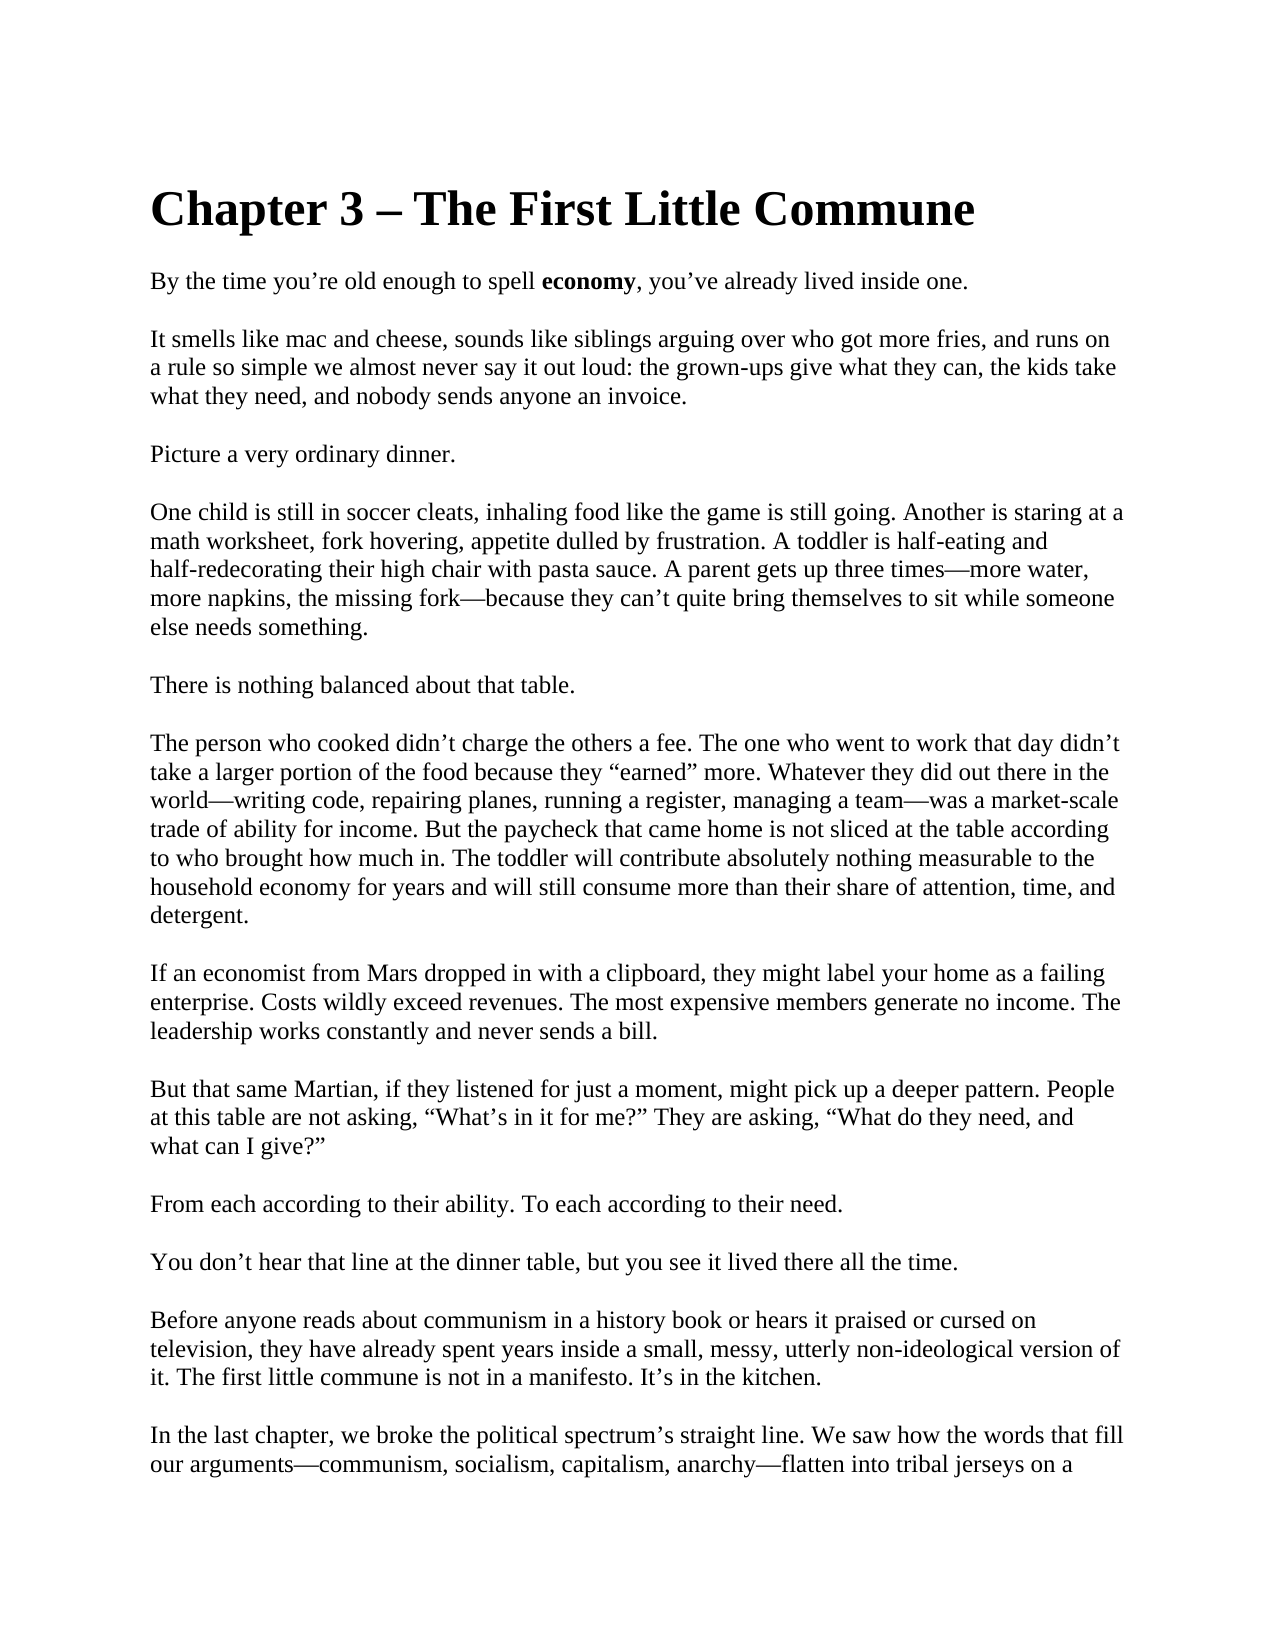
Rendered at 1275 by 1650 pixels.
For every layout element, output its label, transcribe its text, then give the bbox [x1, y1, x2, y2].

text If an economist from Mars dropped in with a clipboard, they might label your home as a failing enterprise. Costs wildly exceed revenues. The most expensive members generate no income. The leadership works constantly and never sends a bill. [150, 958, 1125, 1044]
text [150, 1420, 1125, 1478]
text Before anyone reads about communism in a history book or hears it praised or cursed on television, they have already spent years inside a small, messy, utterly non-ideological version of it. The first little commune is not in a manifesto. It’s in the kitchen. [150, 1305, 1125, 1391]
text You don’t hear that line at the dinner table, but you see it lived there all the time. [150, 1247, 1125, 1276]
text From each according to their ability. To each according to their need. [150, 1189, 1125, 1218]
text But that same Martian, if they listened for just a moment, might pick up a deeper pattern. People at this table are not asking, “What’s in it for me?” They are asking, “What do they need, and what can I give?” [150, 1074, 1125, 1160]
text One child is still in soccer cleats, inhaling food like the game is still going. Another is staring at a math worksheet, fork hovering, appetite dulled by frustration. A toddler is half-eating and half-redecorating their high chair with pasta sauce. A parent gets up three times—more water, more napkins, the missing fork—because they can’t quite bring themselves to sit while someone else needs something. [150, 497, 1125, 641]
text It smells like mac and cheese, sounds like siblings arguing over who got more fries, and runs on a rule so simple we almost never say it out loud: the grown-ups give what they can, the kids take what they need, and nobody sends anyone an invoice. [150, 324, 1125, 410]
text There is nothing balanced about that table. [150, 670, 1125, 699]
text Picture a very ordinary dinner. [150, 439, 1125, 468]
text The person who cooked didn’t charge the others a fee. The one who went to work that day didn’t take a larger portion of the food because they “earned” more. Whatever they did out there in the world—writing code, repairing planes, running a register, managing a team—was a market-scale trade of ability for income. But the paycheck that came home is not sliced at the table according to who brought how much in. The toddler will contribute absolutely nothing measurable to the household economy for years and will still consume more than their share of attention, time, and detergent. [150, 728, 1125, 929]
text By the time you’re old enough to spell economy, you’ve already lived inside one. [150, 266, 1125, 294]
text Chapter 3 – The First Little Commune [150, 179, 1125, 237]
